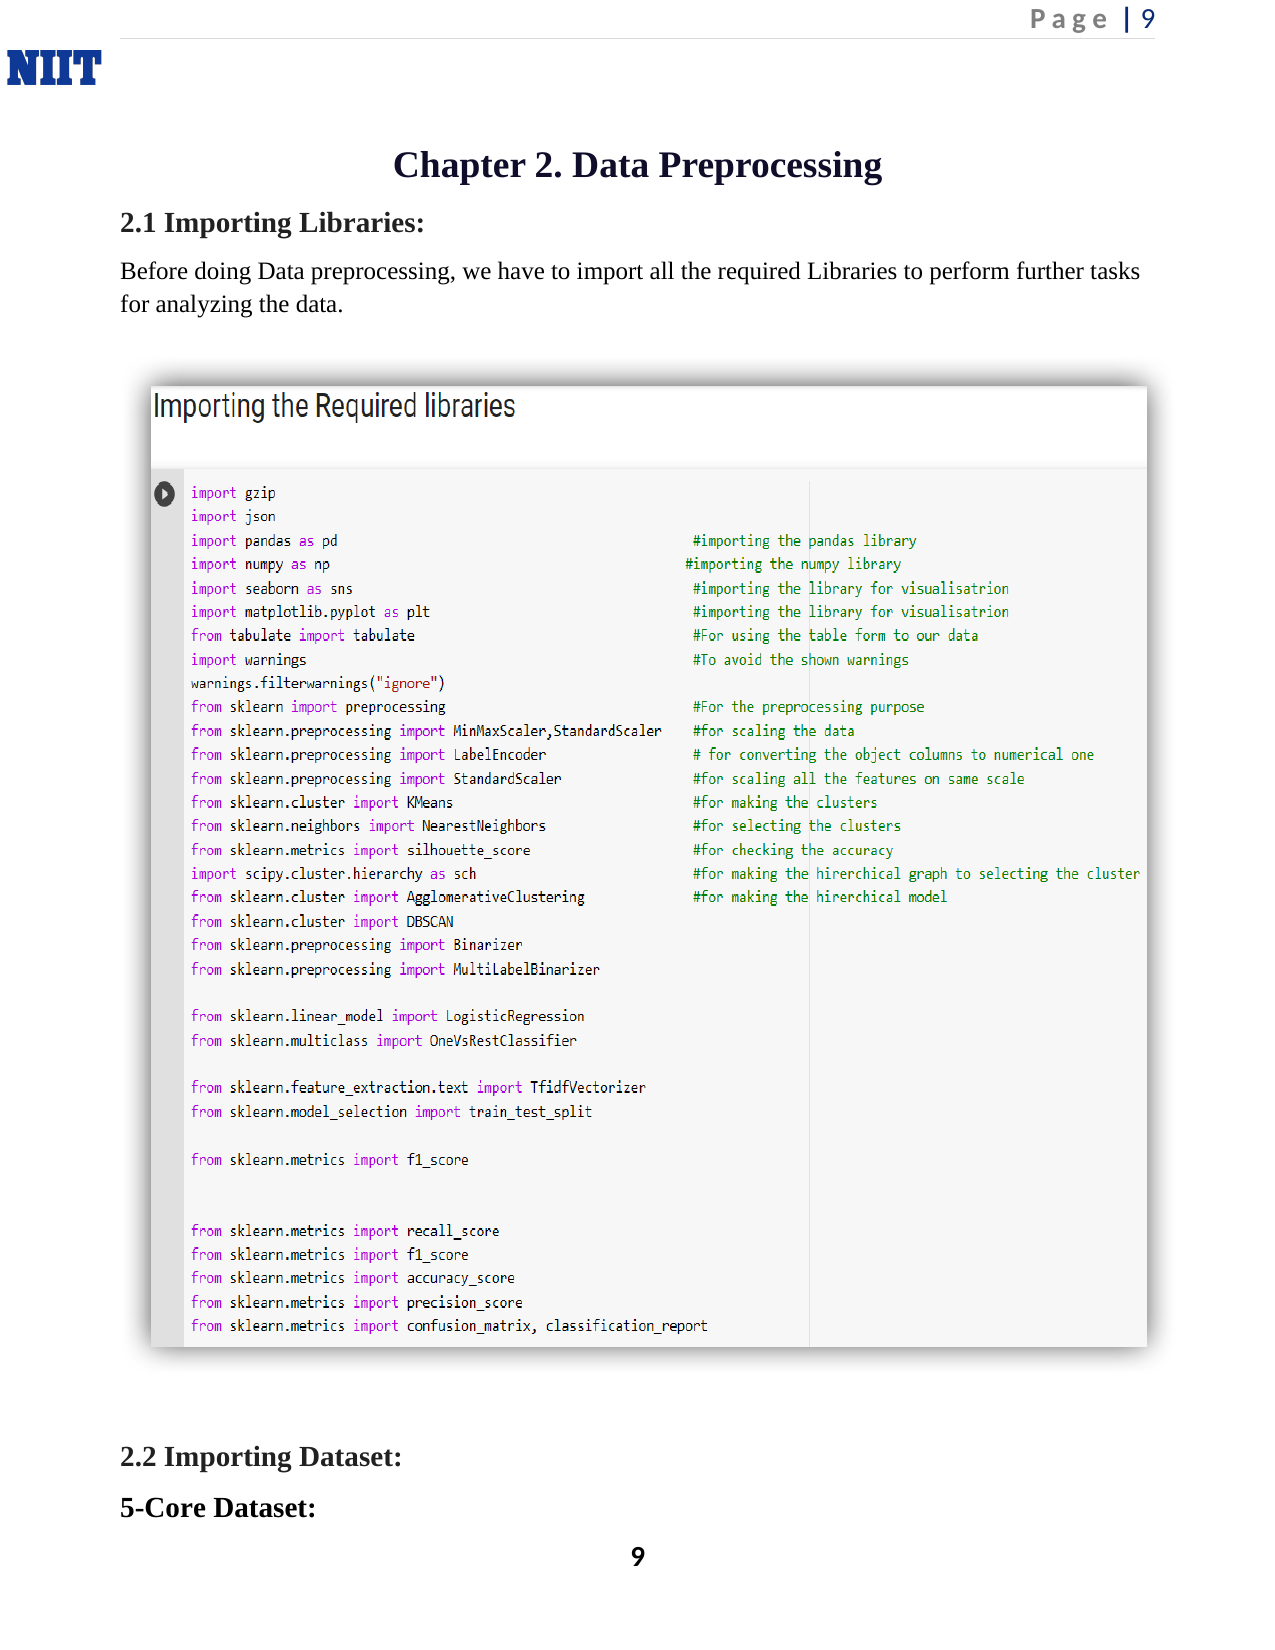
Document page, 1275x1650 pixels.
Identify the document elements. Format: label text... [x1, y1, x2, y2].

subtitle Chapter 2. Data Preprocessing [120, 143, 1155, 186]
subtitle 2.2 Importing Dataset: [120, 1439, 1155, 1472]
text Before doing Data preprocessing, we have to import all the required Libraries to perform further tasks for analyzing the data. [120, 256, 1155, 318]
text 5-Core Dataset: [120, 1490, 1155, 1523]
subtitle 2.1 Importing Libraries: [120, 205, 1155, 238]
picture [7, 50, 102, 85]
picture [151, 386, 1147, 1347]
